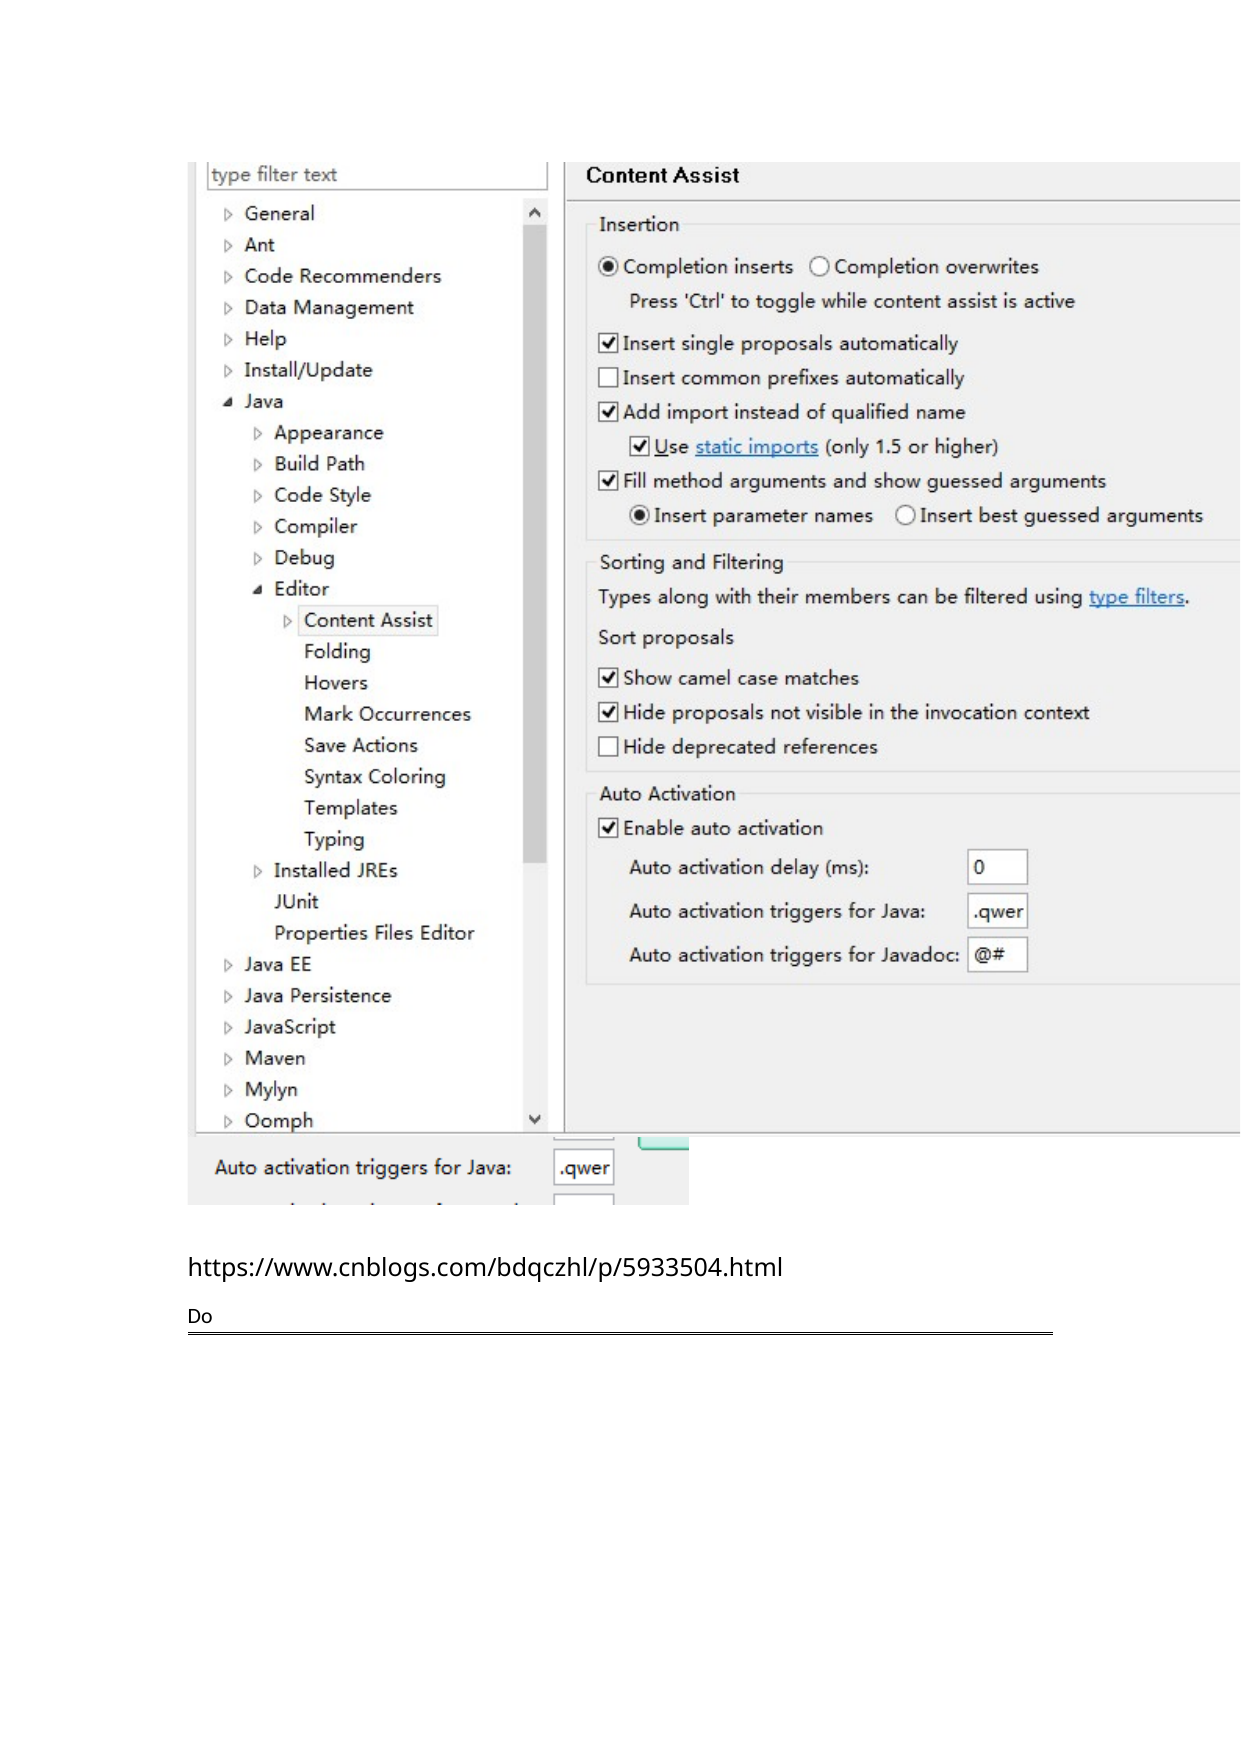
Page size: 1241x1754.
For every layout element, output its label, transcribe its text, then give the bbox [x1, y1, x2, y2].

text Do [187, 1299, 1053, 1335]
text https://www.cnblogs.com/bdqczhl/p/5933504.html [187, 1234, 1053, 1299]
picture [187, 162, 1241, 1205]
